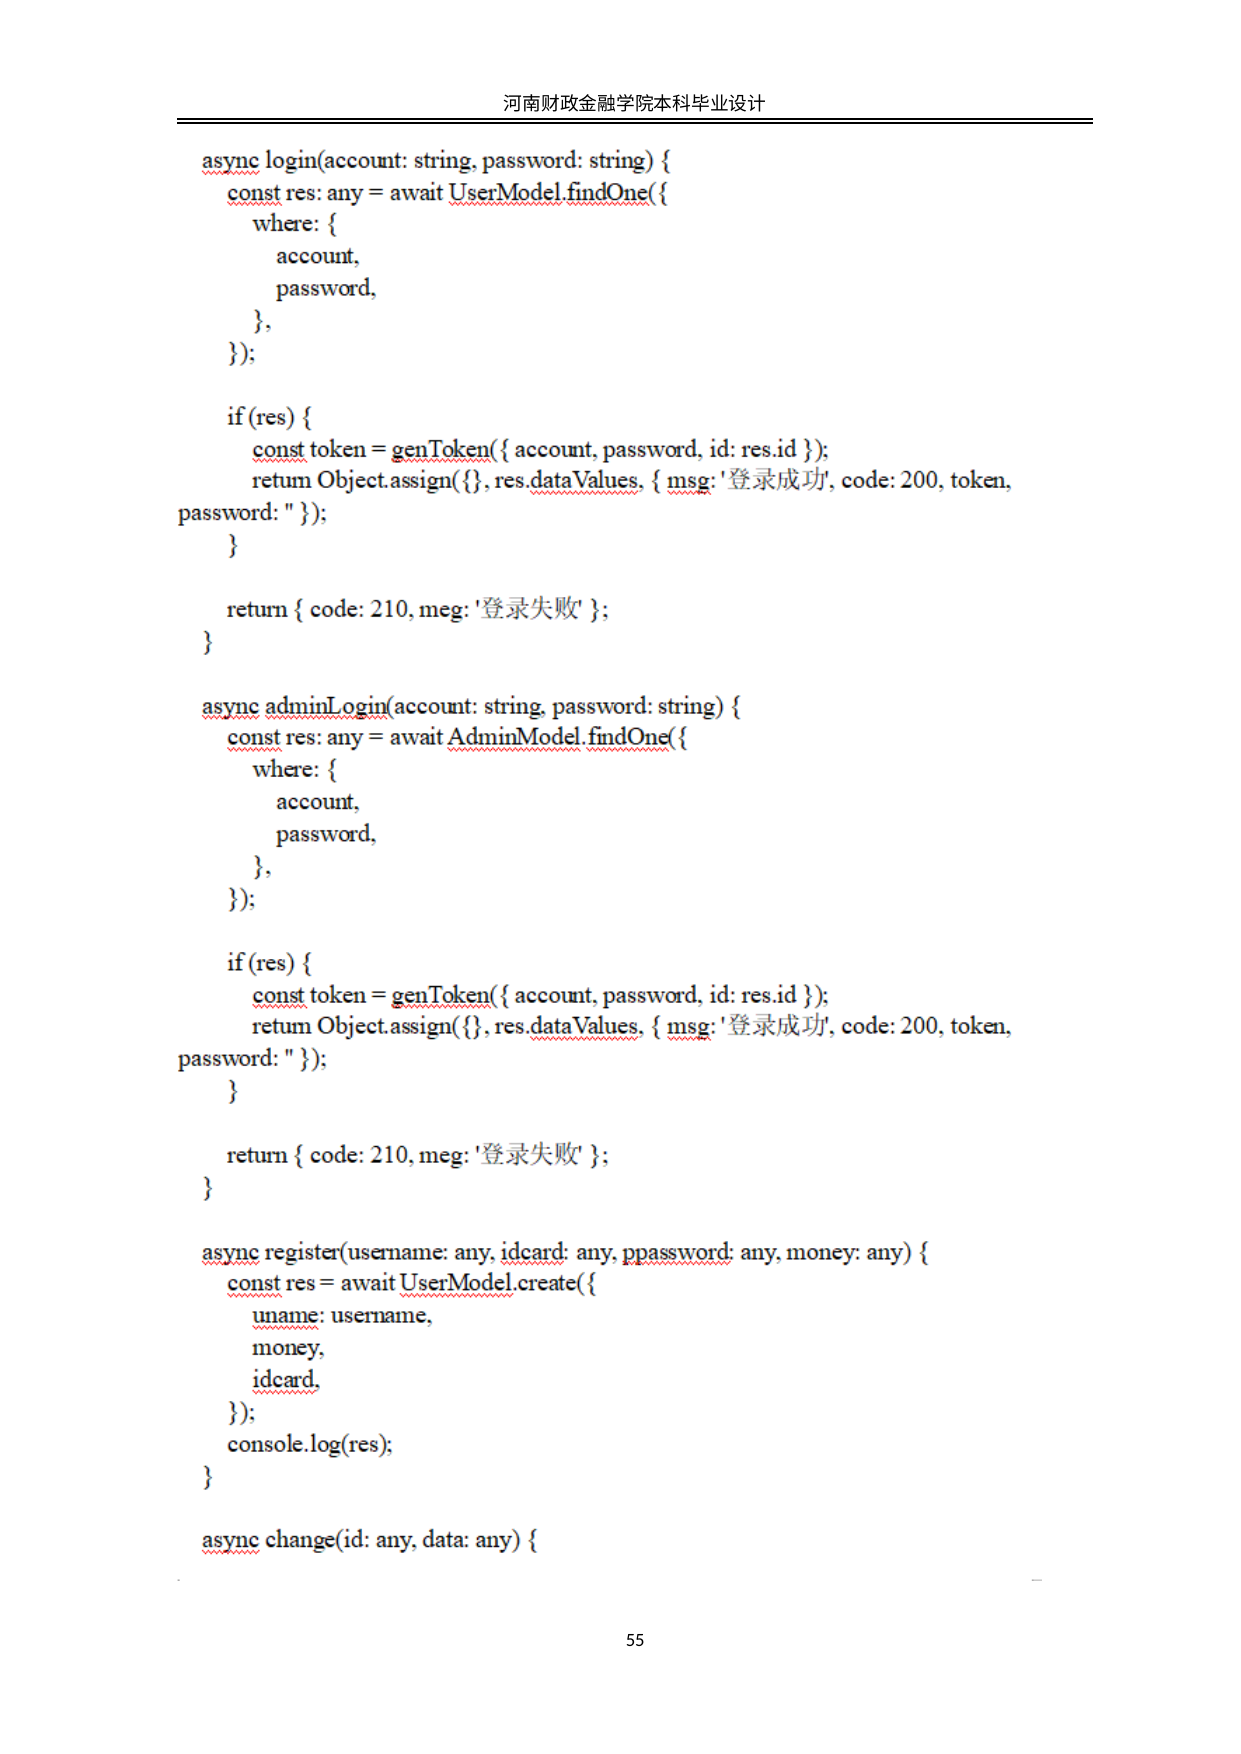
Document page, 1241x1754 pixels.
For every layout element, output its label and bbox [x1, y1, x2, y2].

picture [177, 147, 1042, 1581]
